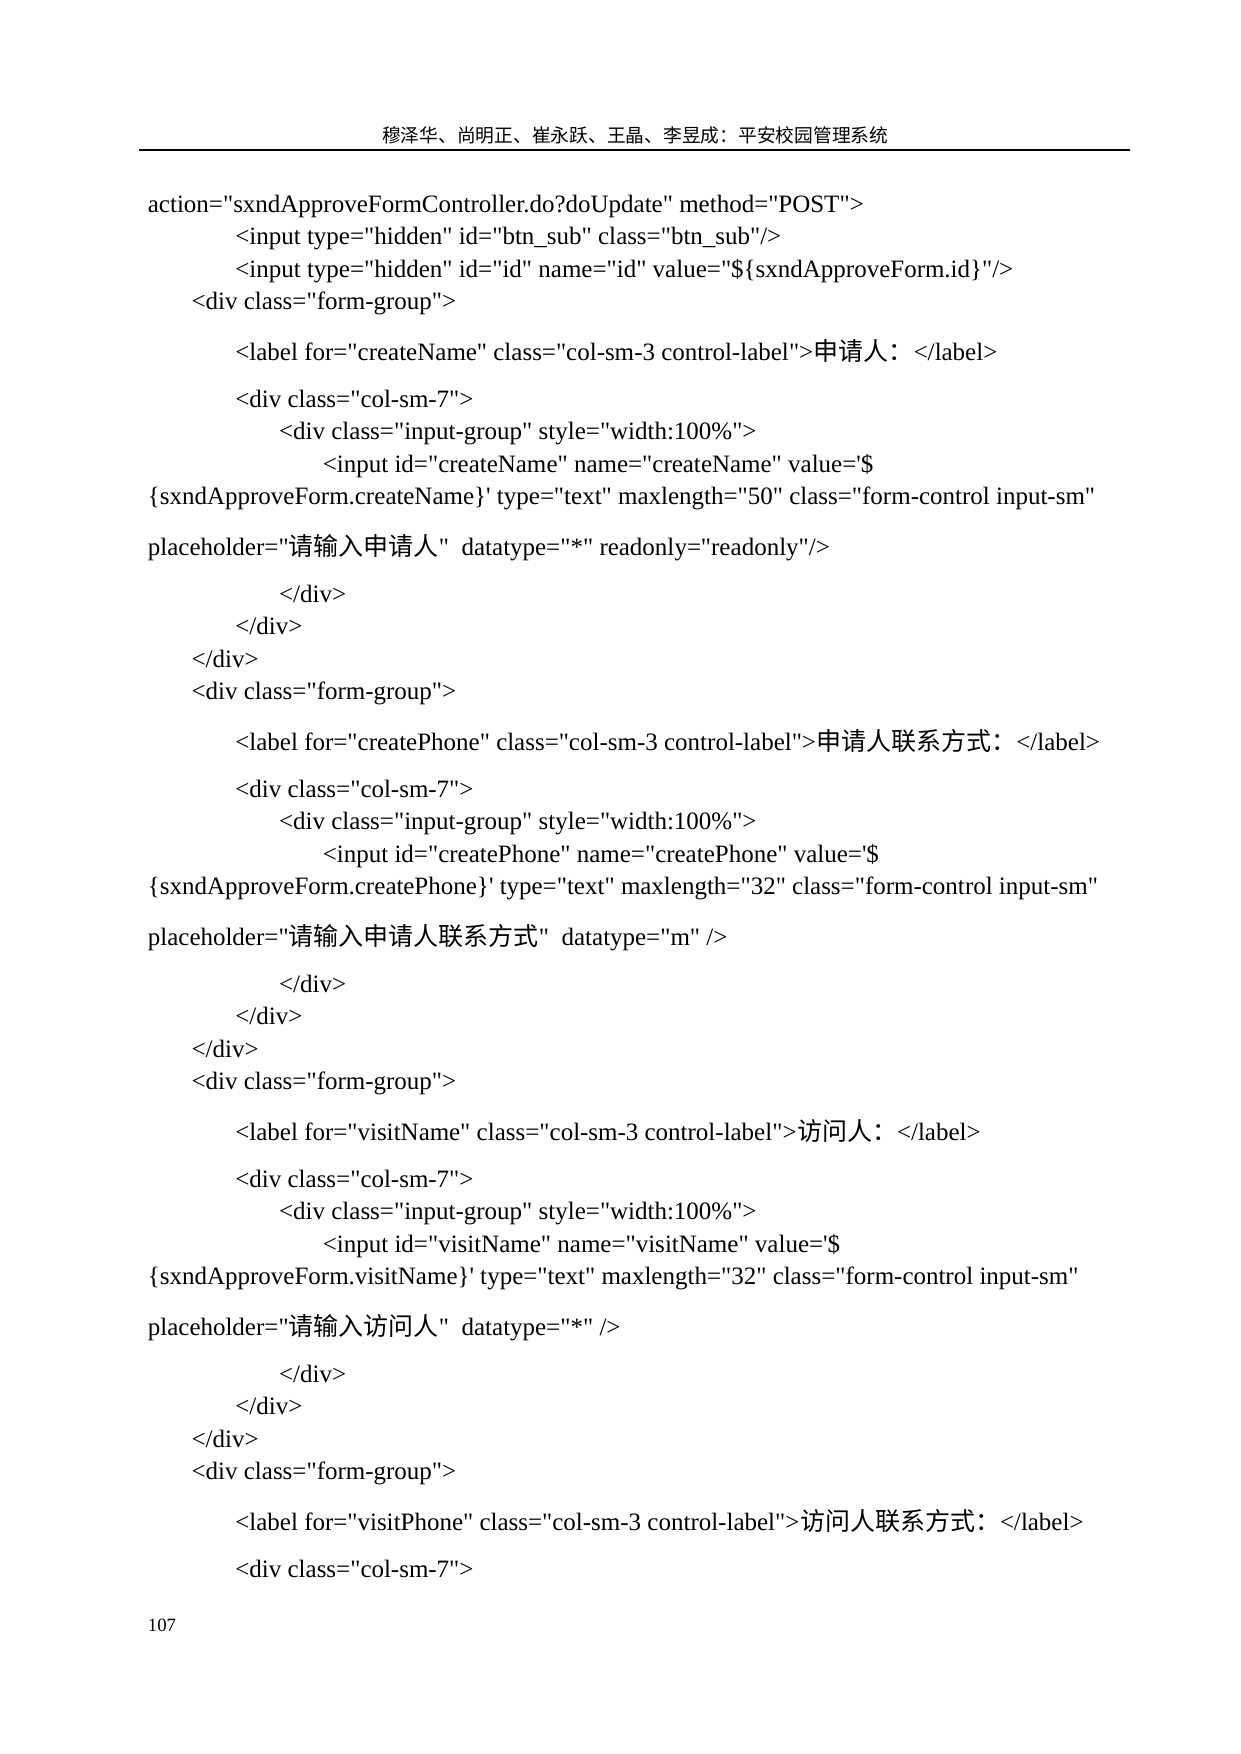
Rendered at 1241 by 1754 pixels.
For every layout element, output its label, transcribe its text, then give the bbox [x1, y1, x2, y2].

text </div> [148, 609, 1122, 642]
text </div> [148, 967, 1122, 999]
text <input type="hidden" id="id" name="id" value="${sxndApproveForm.id}"/> [148, 252, 1122, 284]
text <div class="form-group"> [148, 284, 1122, 317]
text <div class="col-sm-7"> [148, 382, 1122, 414]
text <div class="form-group"> [148, 674, 1122, 707]
text <div class="input-group" style="width:100%"> [148, 414, 1122, 447]
text <input id="visitName" name="visitName" value='${sxndApproveForm.visitName}' type="text" maxlength="32" class="form-control input-sm" placeholder="请输入访问人" datatype="*" /> [148, 1227, 1122, 1357]
text <div class="form-group"> [148, 1454, 1122, 1487]
text <div class="col-sm-7"> [148, 1552, 1122, 1584]
text <label for="createName" class="col-sm-3 control-label">申请人：</label> [148, 317, 1122, 382]
text <input id="createName" name="createName" value='${sxndApproveForm.createName}' type="text" maxlength="50" class="form-control input-sm" placeholder="请输入申请人" datatype="*" readonly="readonly"/> [148, 447, 1122, 577]
text <label for="visitPhone" class="col-sm-3 control-label">访问人联系方式：</label> [148, 1487, 1122, 1552]
text </div> [148, 1422, 1122, 1454]
text </div> [148, 1032, 1122, 1064]
text </div> [148, 999, 1122, 1032]
text <div class="form-group"> [148, 1064, 1122, 1097]
text </div> [148, 1389, 1122, 1422]
text <div class="col-sm-7"> [148, 1162, 1122, 1194]
text </div> [148, 1357, 1122, 1389]
text </div> [148, 642, 1122, 674]
text <div class="col-sm-7"> [148, 772, 1122, 804]
text <label for="visitName" class="col-sm-3 control-label">访问人：</label> [148, 1097, 1122, 1162]
text <div class="input-group" style="width:100%"> [148, 804, 1122, 837]
text </div> [148, 577, 1122, 609]
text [148, 187, 1122, 219]
text <input type="hidden" id="btn_sub" class="btn_sub"/> [148, 219, 1122, 252]
text <label for="createPhone" class="col-sm-3 control-label">申请人联系方式：</label> [148, 707, 1122, 772]
text <input id="createPhone" name="createPhone" value='${sxndApproveForm.createPhone}' type="text" maxlength="32" class="form-control input-sm" placeholder="请输入申请人联系方式" datatype="m" /> [148, 837, 1122, 967]
text <div class="input-group" style="width:100%"> [148, 1194, 1122, 1227]
